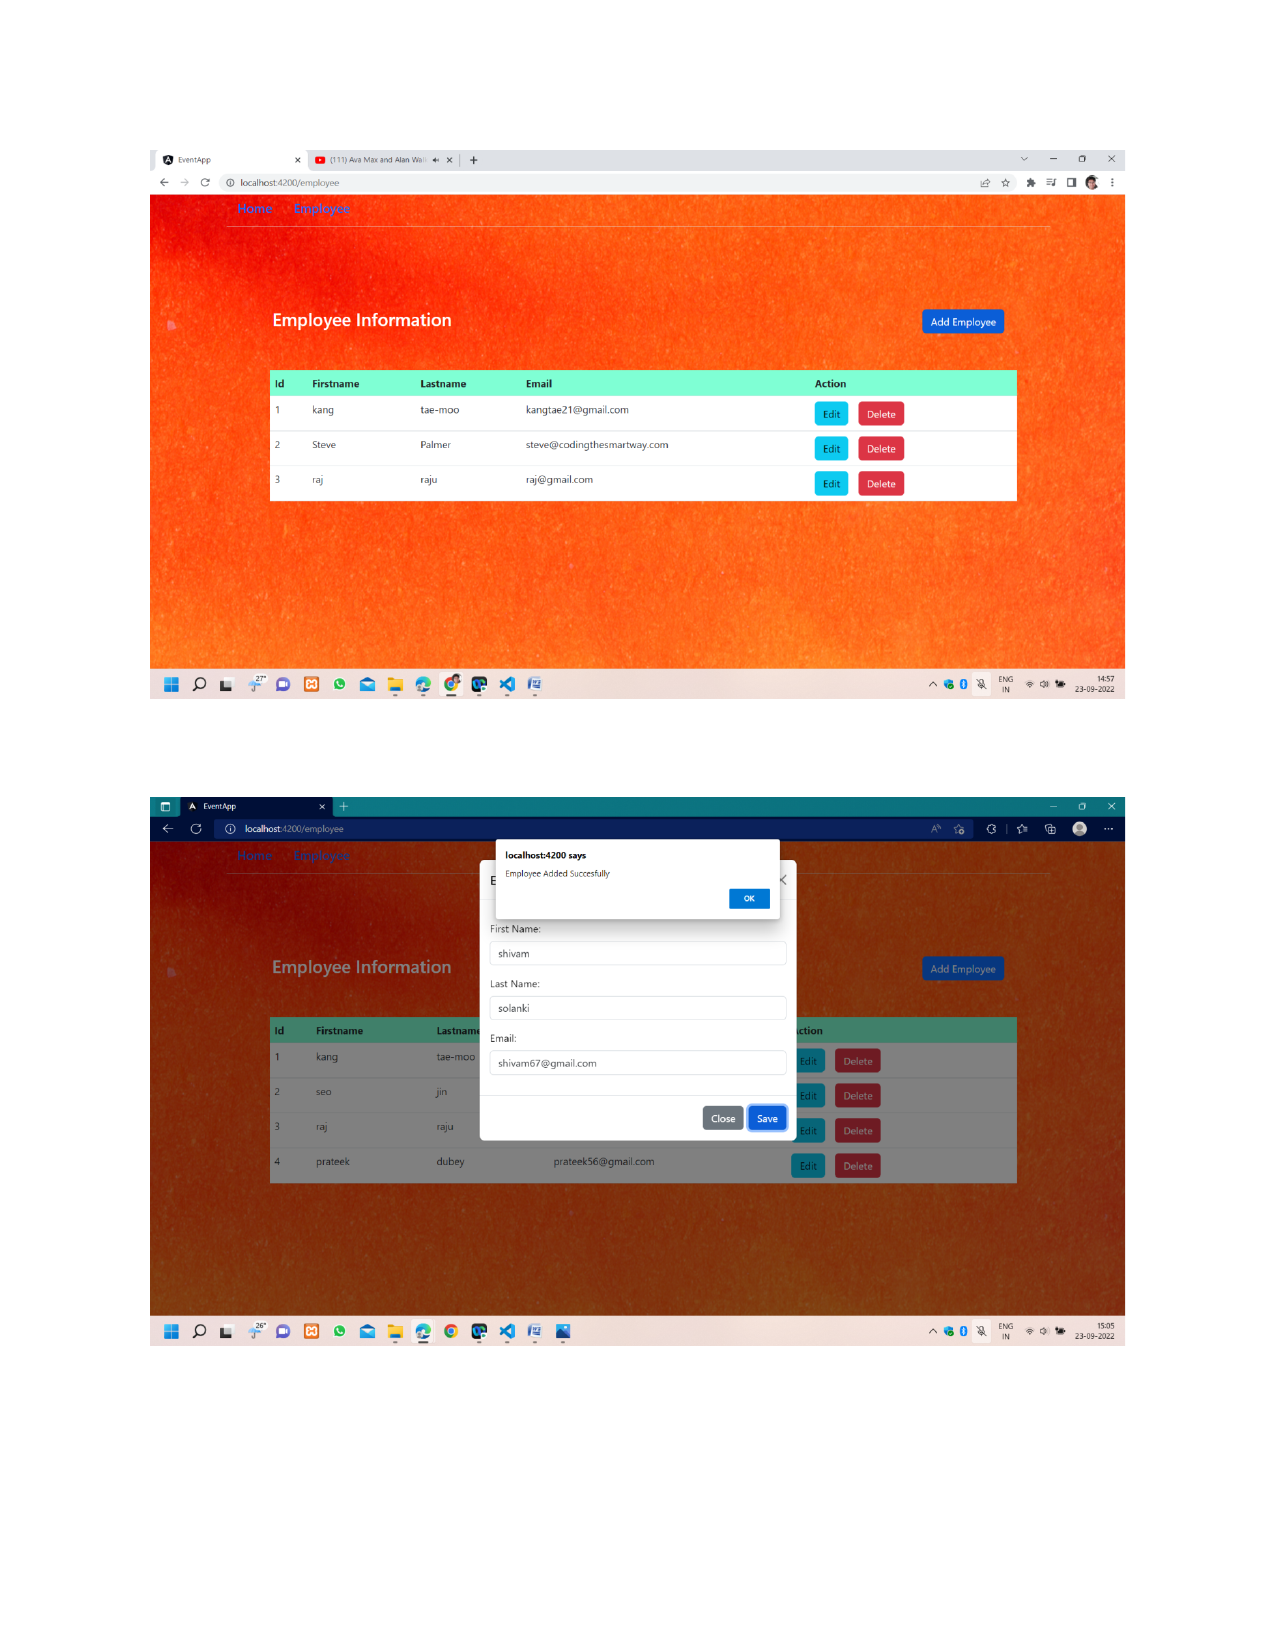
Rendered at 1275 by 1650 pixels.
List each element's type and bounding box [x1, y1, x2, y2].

picture [150, 797, 1125, 1346]
picture [150, 150, 1125, 699]
